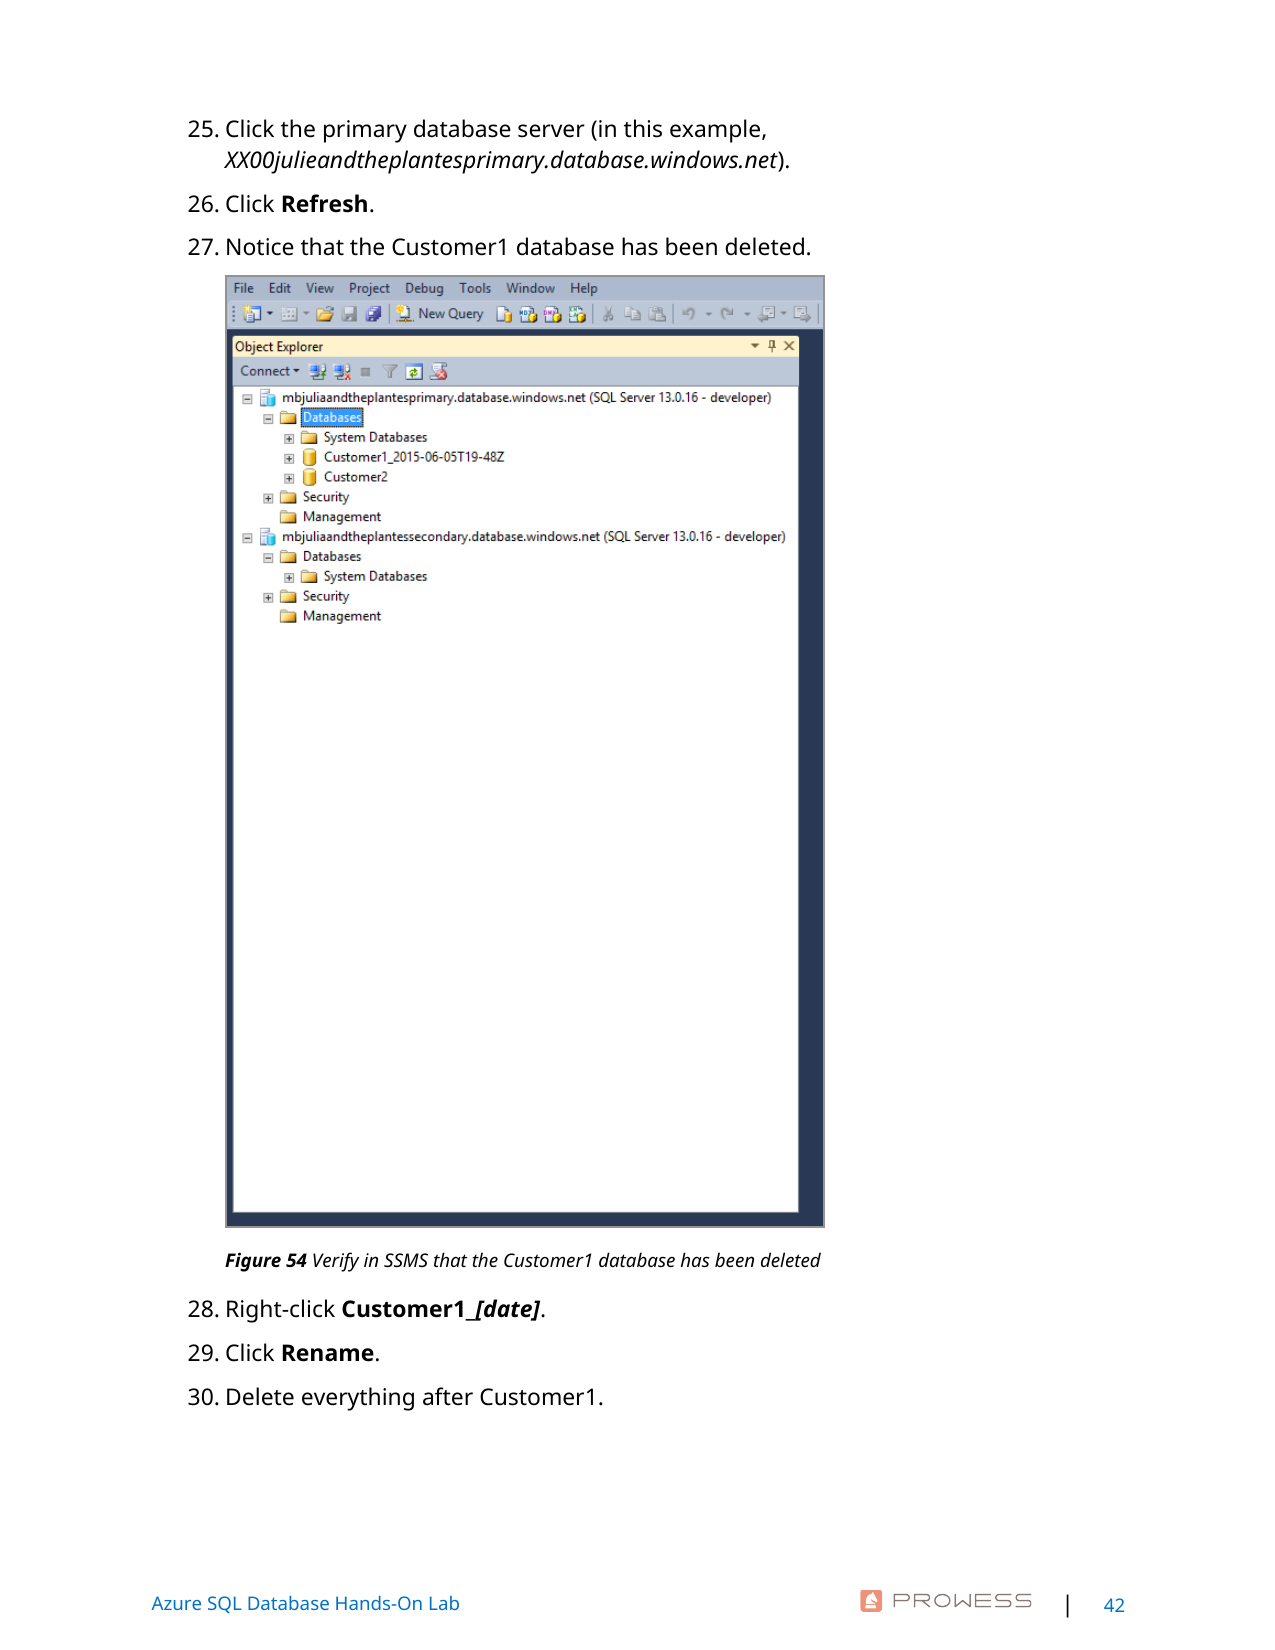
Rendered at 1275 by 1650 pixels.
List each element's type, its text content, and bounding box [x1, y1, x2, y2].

text Notice that the Customer1 database has been deleted. [187, 231, 1125, 262]
picture [860, 1590, 1032, 1612]
text Click the primary database server (in this example, XX00julieandtheplantesprimary.database.windows.net). [187, 112, 1125, 175]
text Click Refresh. [187, 187, 1125, 219]
text Delete everything after Customer1. [187, 1381, 1125, 1412]
text Right-click Customer1_[date]. [187, 1293, 1125, 1324]
picture [227, 277, 823, 1226]
text Click Rename. [187, 1337, 1125, 1368]
